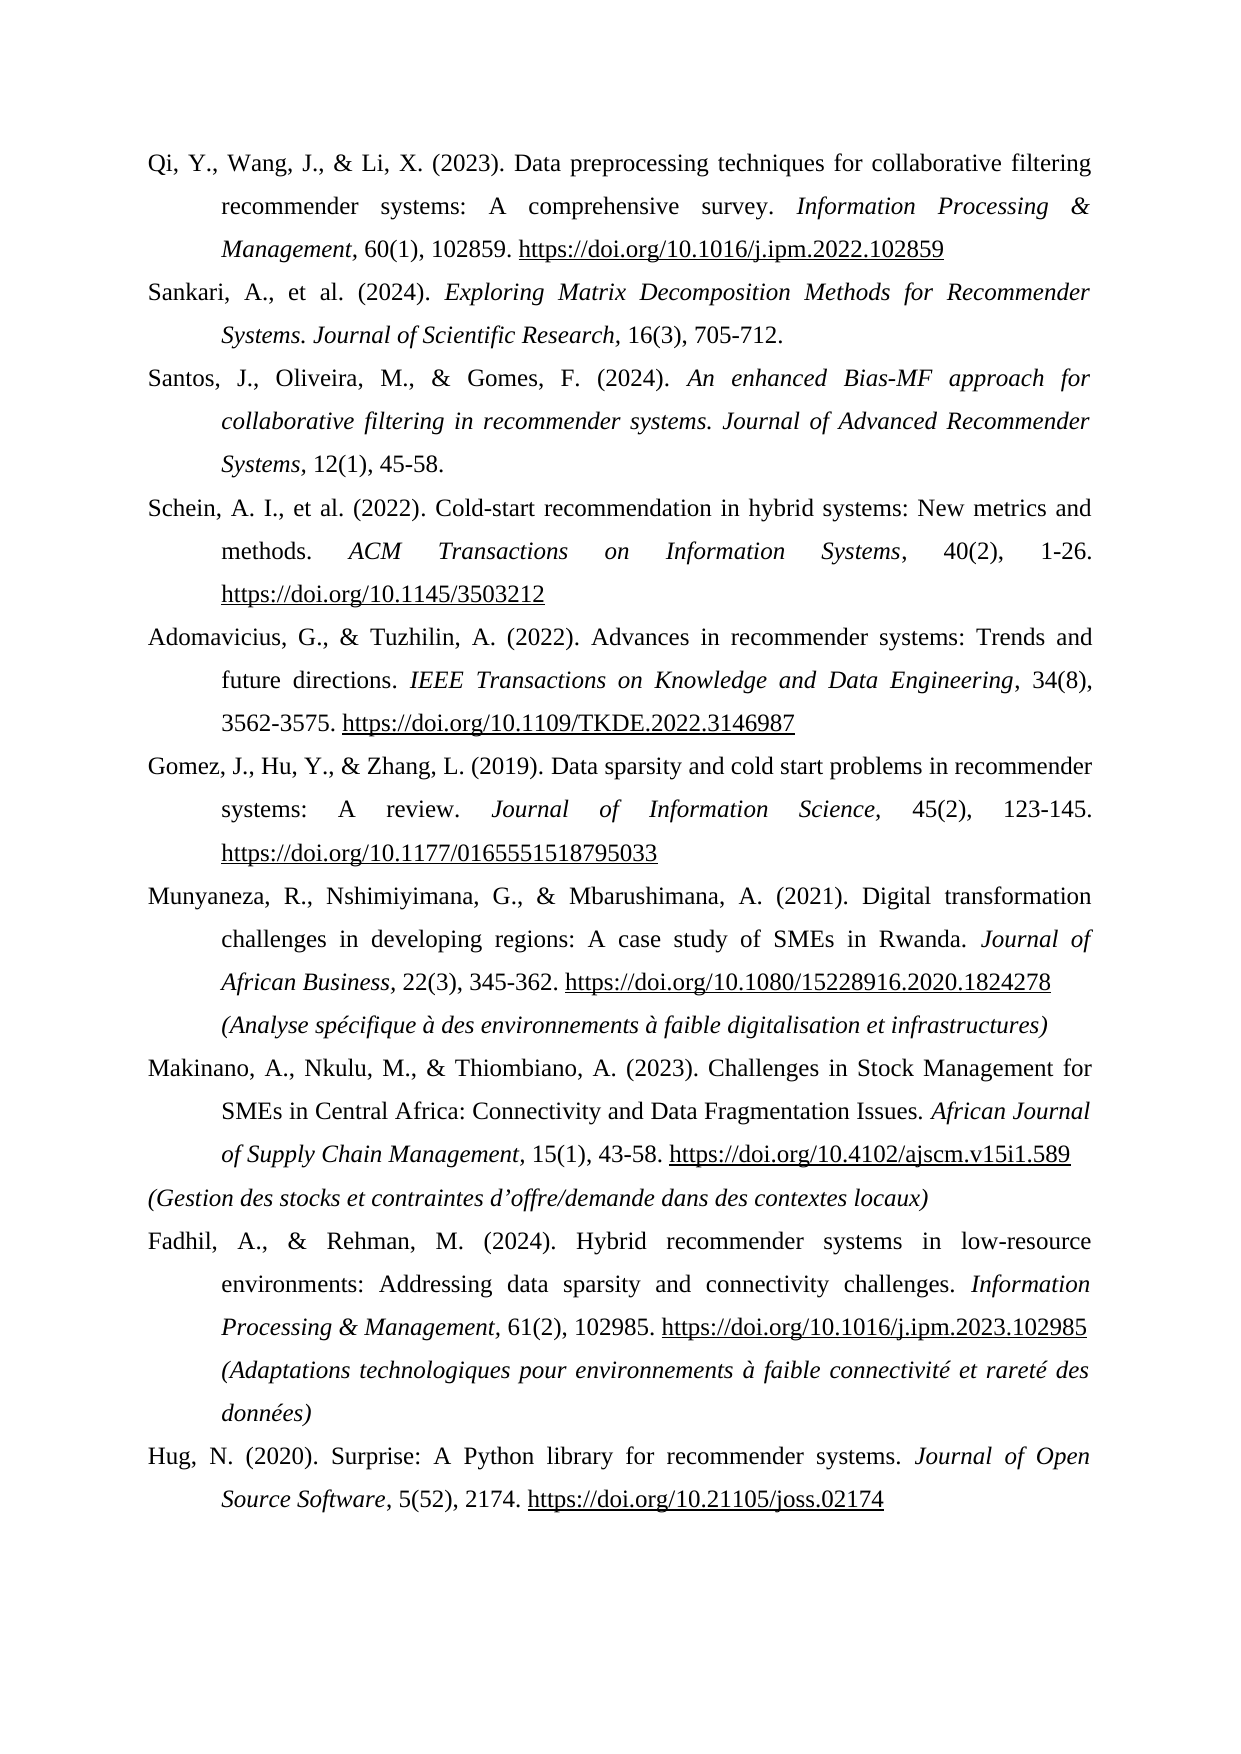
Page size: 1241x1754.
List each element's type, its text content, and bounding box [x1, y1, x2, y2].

text Schein, A. I., et al. (2022). Cold-start recommendation in hybrid systems: New metrics and methods. ACM Transactions on Information Systems, 40(2), 1-26. https://doi.org/10.1145/3503212 [148, 493, 1093, 608]
text Munyaneza, R., Nshimiyimana, G., & Mbarushimana, A. (2021). Digital transformation challenges in developing regions: A case study of SMEs in Rwanda. Journal of African Business, 22(3), 345-362. https://doi.org/10.1080/15228916.2020.1824278 [148, 881, 1093, 996]
text (Adaptations technologiques pour environnements à faible connectivité et rareté des données) [148, 1355, 1093, 1427]
text (Gestion des stocks et contraintes d’offre/demande dans des contextes locaux) [148, 1183, 1093, 1211]
text Hug, N. (2020). Surprise: A Python library for recommender systems. Journal of Open Source Software, 5(52), 2174. https://doi.org/10.21105/joss.02174 [148, 1441, 1093, 1513]
text Santos, J., Oliveira, M., & Gomes, F. (2024). An enhanced Bias-MF approach for collaborative filtering in recommender systems. Journal of Advanced Recommender Systems, 12(1), 45-58. [148, 363, 1093, 478]
text Sankari, A., et al. (2024). Exploring Matrix Decomposition Methods for Recommender Systems. Journal of Scientific Research, 16(3), 705-712. [148, 277, 1093, 349]
text Fadhil, A., & Rehman, M. (2024). Hybrid recommender systems in low-resource environments: Addressing data sparsity and connectivity challenges. Information Processing & Management, 61(2), 102985. https://doi.org/10.1016/j.ipm.2023.102985 [148, 1226, 1093, 1341]
text Adomavicius, G., & Tuzhilin, A. (2022). Advances in recommender systems: Trends and future directions. IEEE Transactions on Knowledge and Data Engineering, 34(8), 3562-3575. https://doi.org/10.1109/TKDE.2022.3146987 [148, 622, 1093, 737]
text Gomez, J., Hu, Y., & Zhang, L. (2019). Data sparsity and cold start problems in recommender systems: A review. Journal of Information Science, 45(2), 123-145. https://doi.org/10.1177/0165551518795033 [148, 751, 1093, 866]
text Makinano, A., Nkulu, M., & Thiombiano, A. (2023). Challenges in Stock Management for SMEs in Central Africa: Connectivity and Data Fragmentation Issues. African Journal of Supply Chain Management, 15(1), 43-58. https://doi.org/10.4102/ajscm.v15i1.589 [148, 1053, 1093, 1168]
text Qi, Y., Wang, J., & Li, X. (2023). Data preprocessing techniques for collaborative filtering recommender systems: A comprehensive survey. Information Processing & Management, 60(1), 102859. https://doi.org/10.1016/j.ipm.2022.102859 [148, 148, 1093, 263]
text (Analyse spécifique à des environnements à faible digitalisation et infrastructures) [148, 1010, 1093, 1039]
